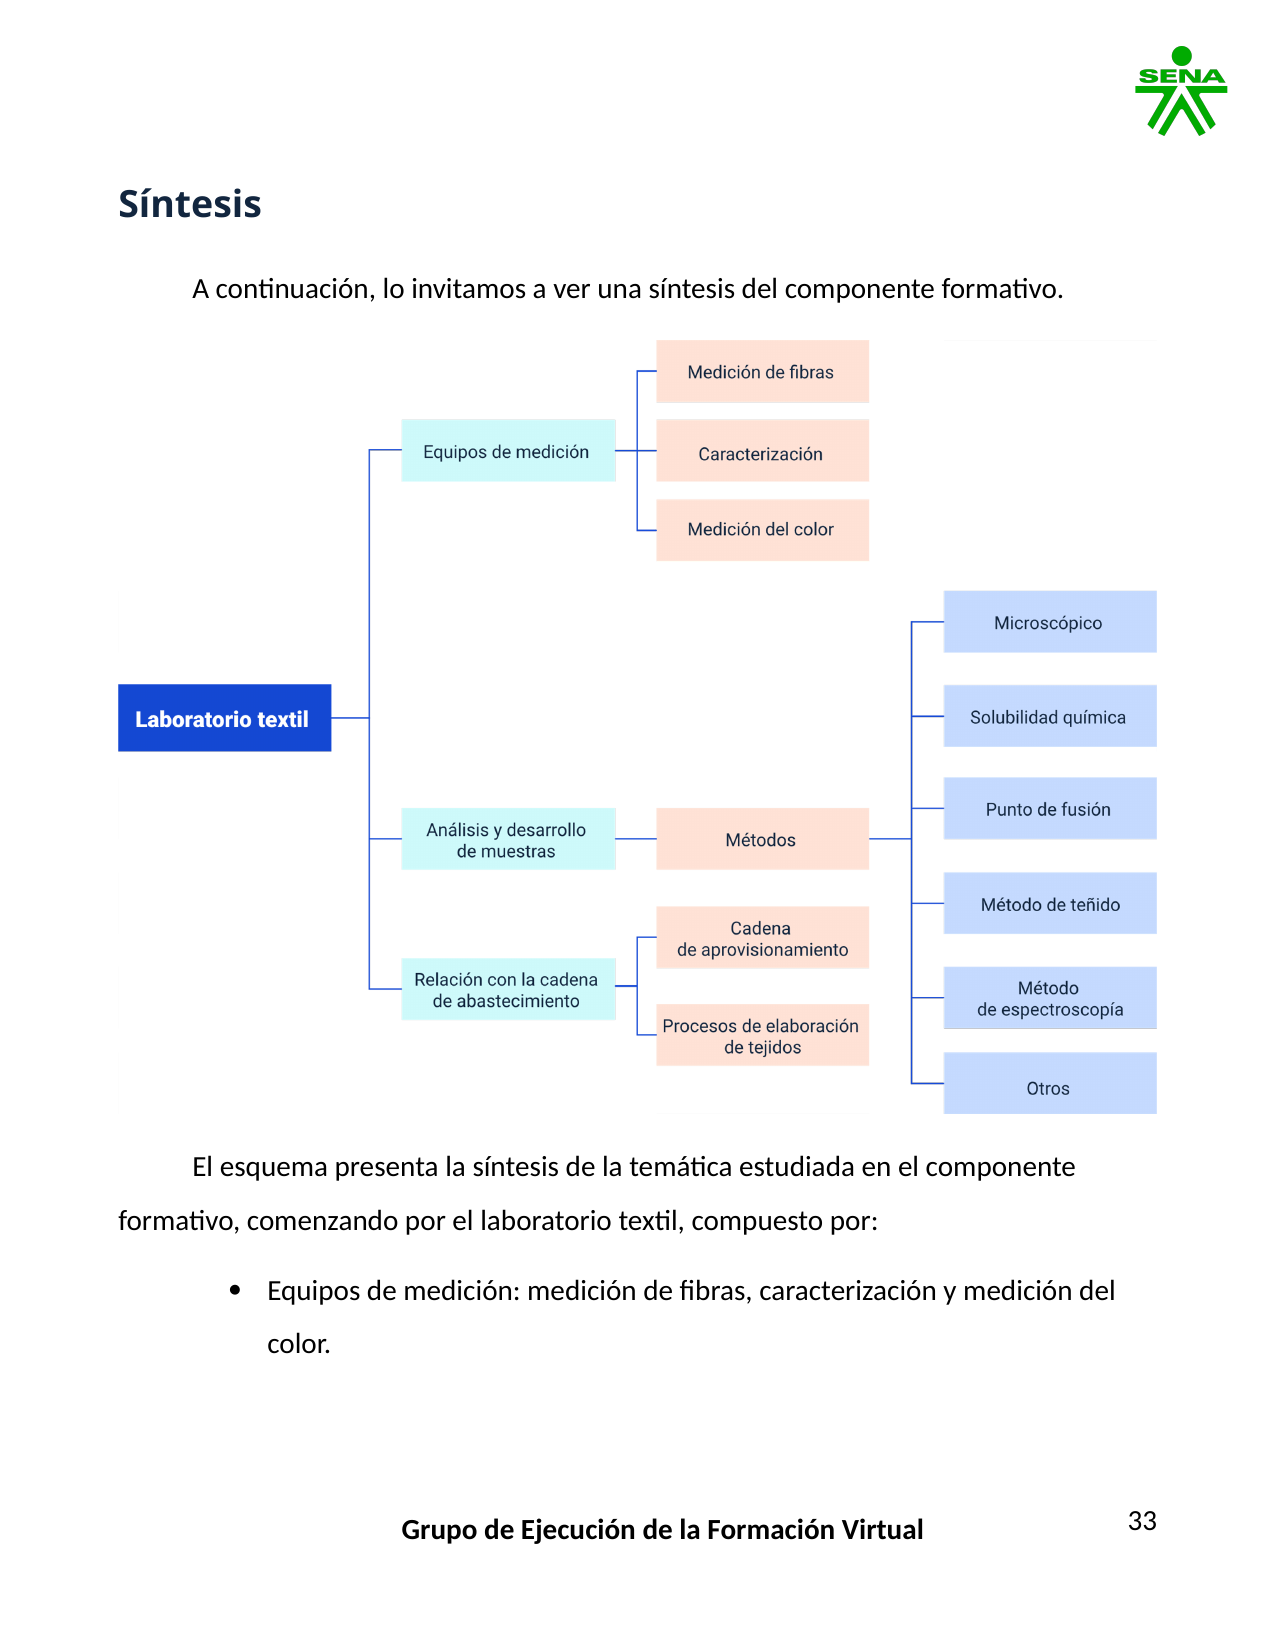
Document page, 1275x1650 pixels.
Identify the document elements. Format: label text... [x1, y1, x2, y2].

picture [1135, 46, 1228, 136]
list Equipos de medición: medición de fibras, caracterización y medición del color. [230, 1272, 1157, 1361]
text A continuación, lo invitamos a ver una síntesis del componente formativo. [118, 270, 1157, 306]
text Síntesis [118, 177, 1157, 228]
picture [118, 340, 1157, 1114]
text El esquema presenta la síntesis de la temática estudiada en el componente formativo, comenzando por el laboratorio textil, compuesto por: [118, 1148, 1157, 1237]
